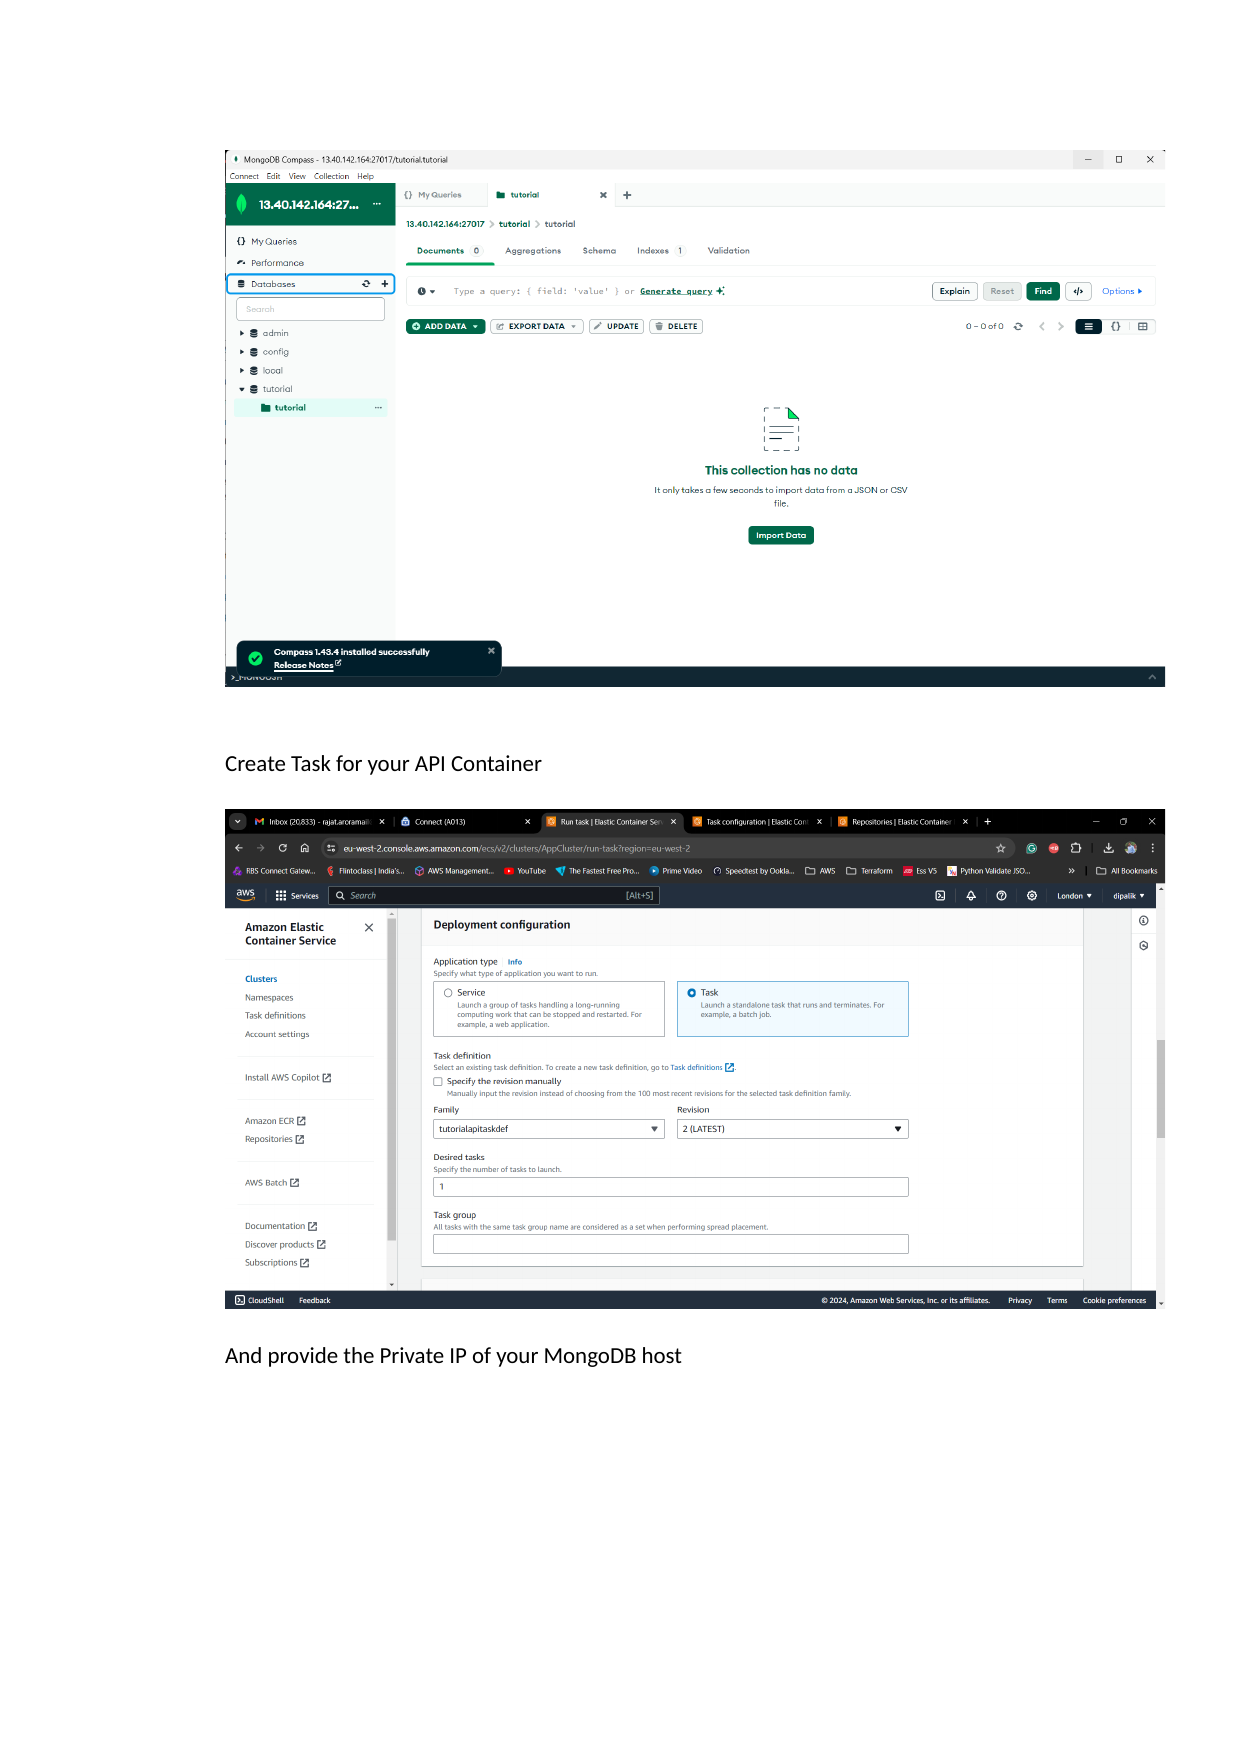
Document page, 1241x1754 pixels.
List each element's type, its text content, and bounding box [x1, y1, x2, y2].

list And provide the Private IP of your MongoDB host [225, 1341, 1090, 1369]
picture [225, 809, 1166, 1309]
list Create Task for your API Container [225, 749, 1090, 777]
picture [225, 150, 1166, 687]
